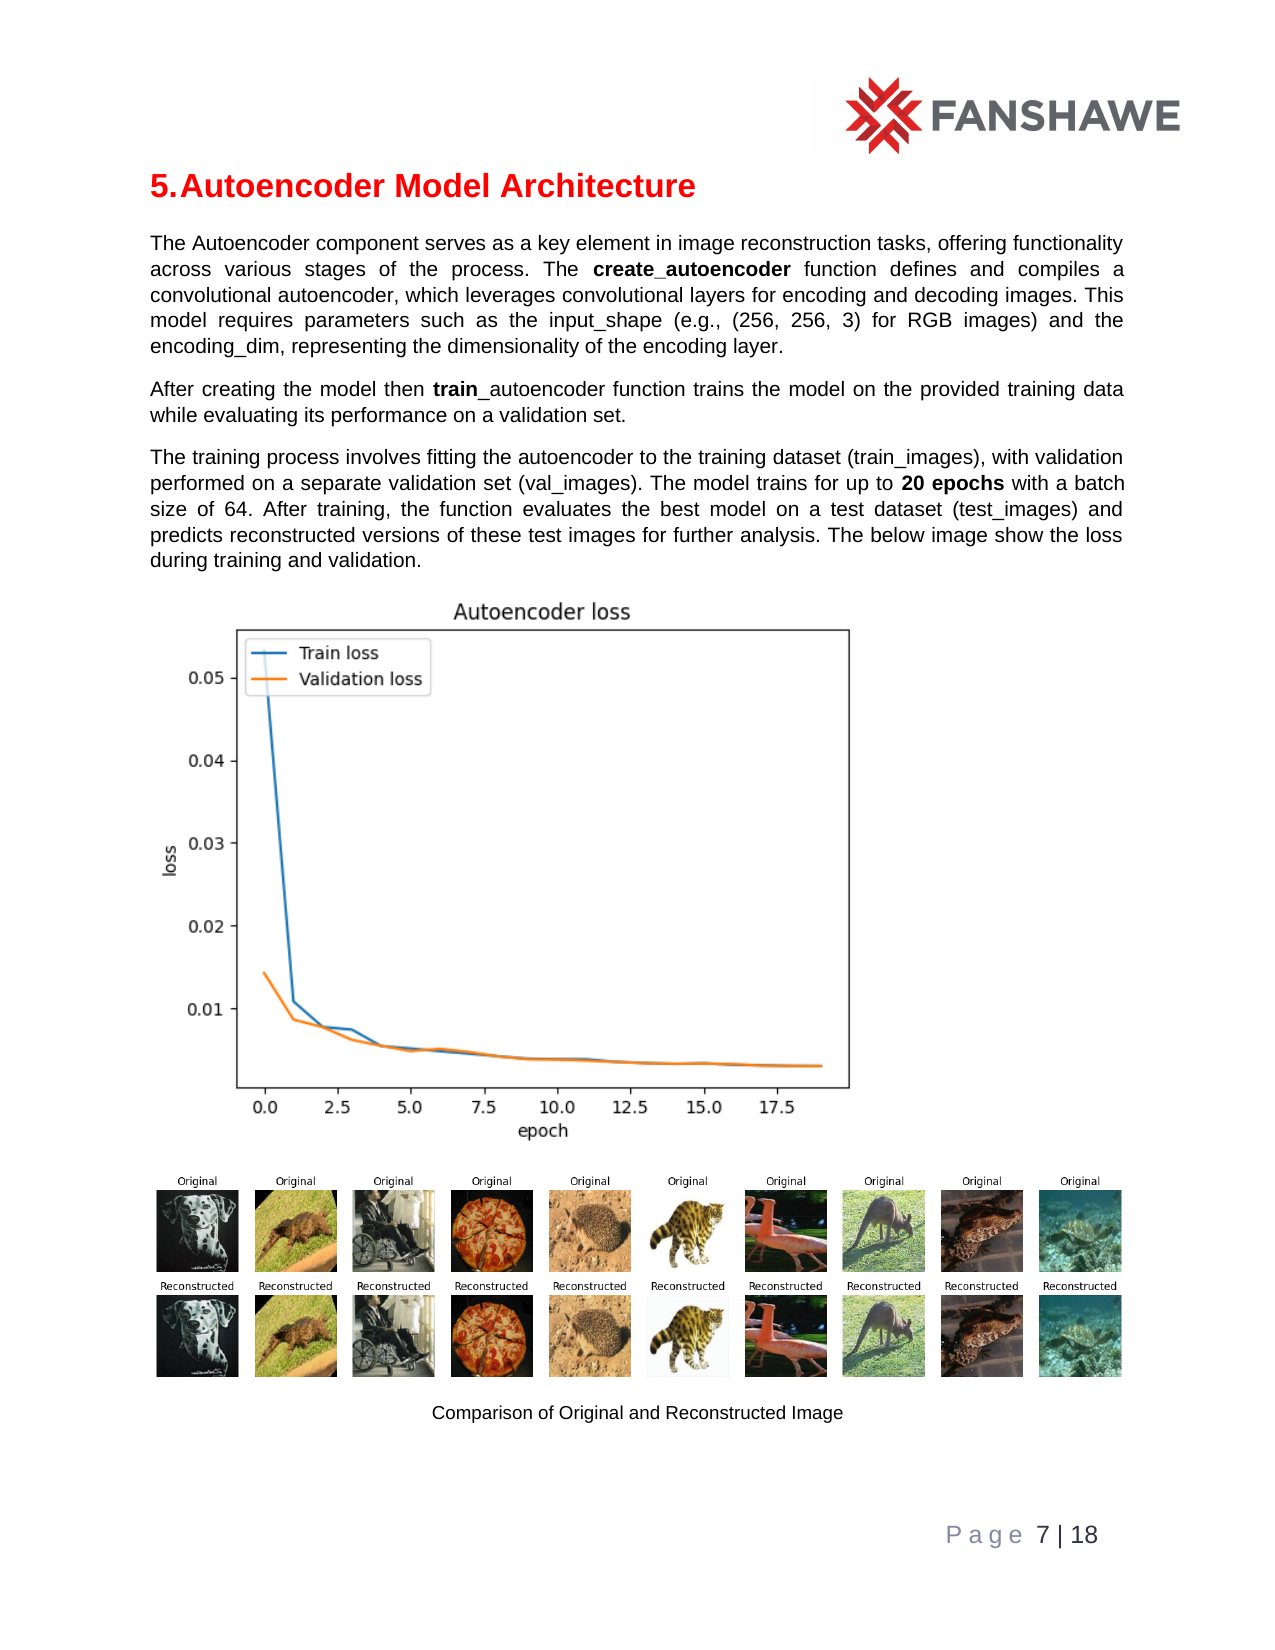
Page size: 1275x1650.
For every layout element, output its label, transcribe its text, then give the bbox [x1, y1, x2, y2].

text The training process involves fitting the autoencoder to the training dataset (train_images), with validation performed on a separate validation set (val_images). The model trains for up to 20 epochs with a batch size of 64. After training, the function evaluates the best model on a test dataset (test_images) and predicts reconstructed versions of these test images for further analysis. The below image show the loss during training and validation. [150, 445, 1125, 572]
picture [809, 75, 1183, 155]
text Comparison of Original and Reconstructed Image [150, 1402, 1125, 1423]
picture [150, 1171, 1125, 1383]
picture [150, 590, 861, 1153]
subtitle Autoencoder Model Architecture [150, 150, 1125, 204]
text After creating the model then train_autoencoder function trains the model on the provided training data while evaluating its performance on a validation set. [150, 377, 1125, 426]
text The Autoencoder component serves as a key element in image reconstruction tasks, offering functionality across various stages of the process. The create_autoencoder function defines and compiles a convolutional autoencoder, which leverages convolutional layers for encoding and decoding images. This model requires parameters such as the input_shape (e.g., (256, 256, 3) for RGB images) and the encoding_dim, representing the dimensionality of the encoding layer. [150, 231, 1125, 358]
